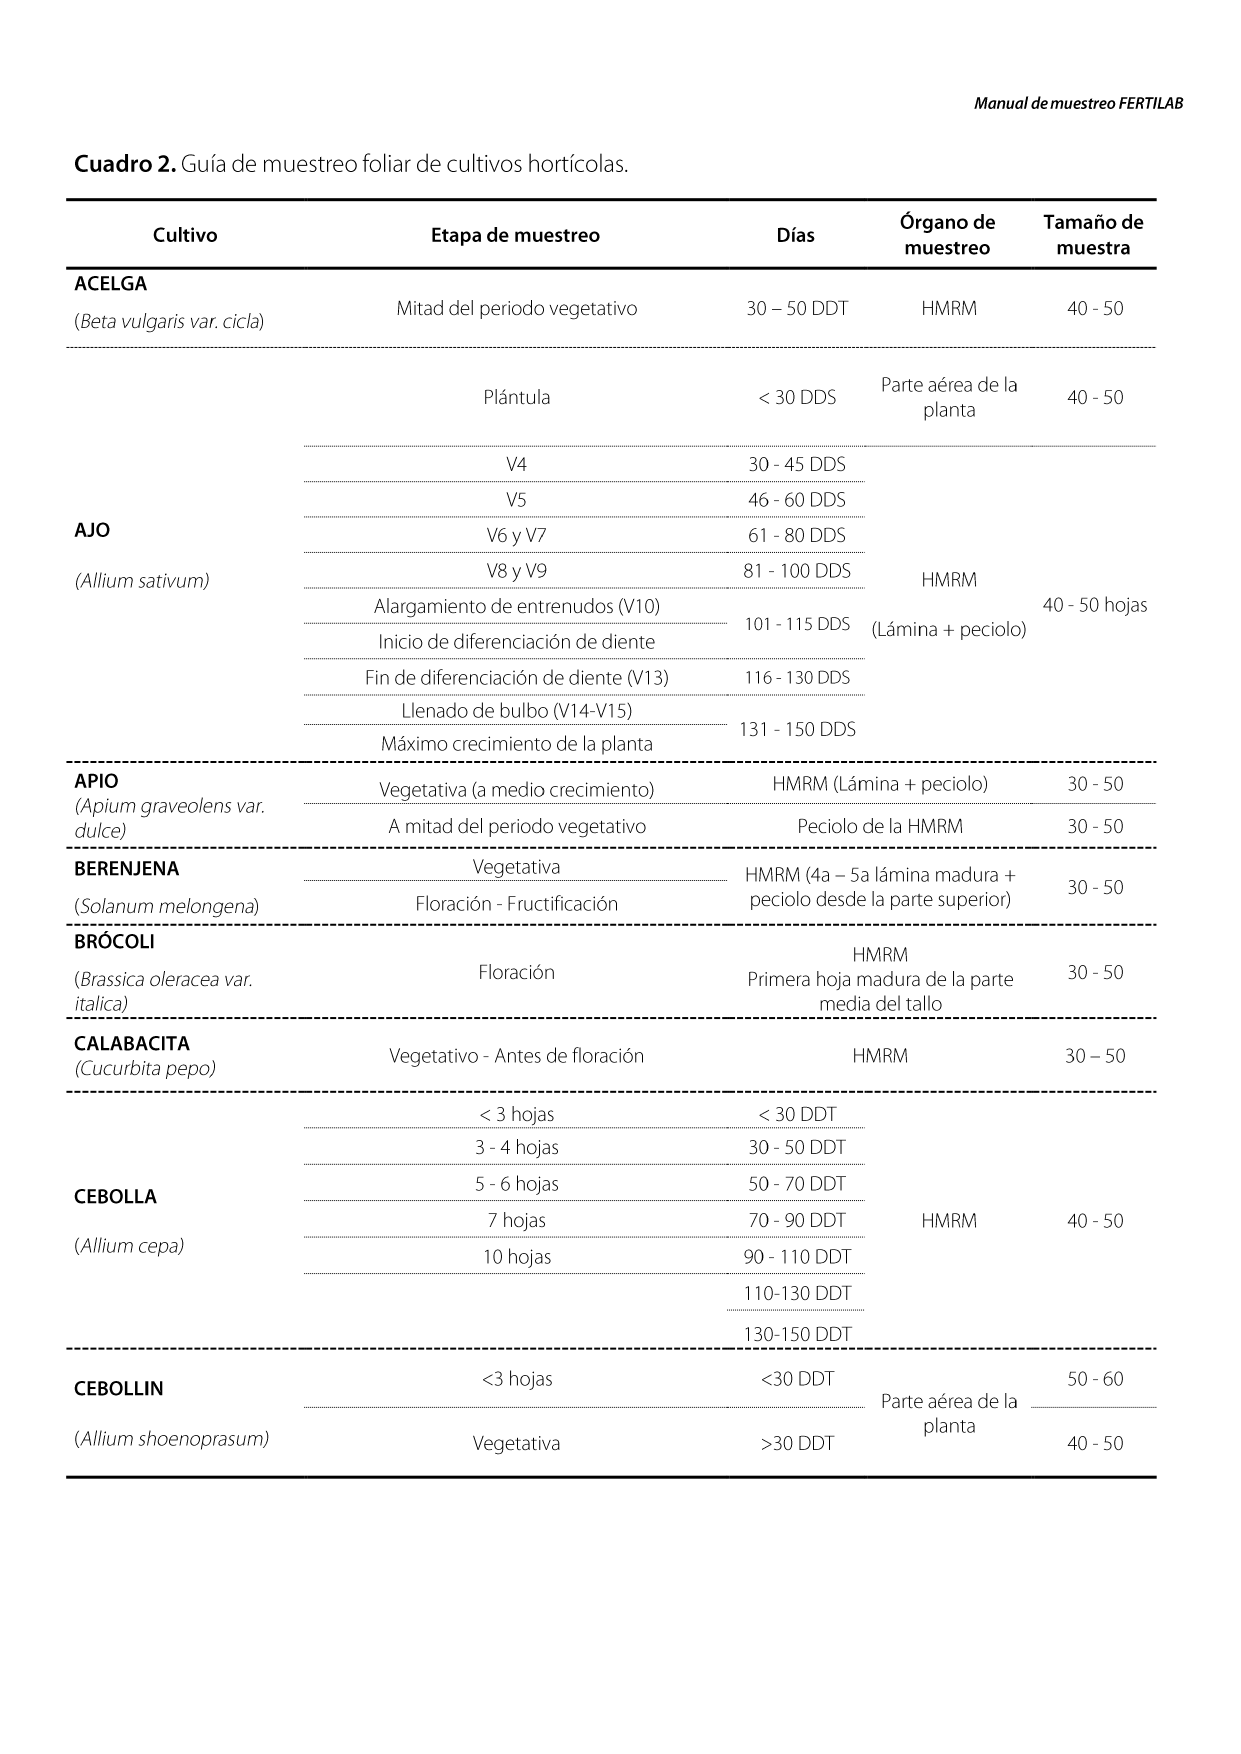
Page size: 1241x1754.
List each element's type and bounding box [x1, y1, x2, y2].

picture [974, 92, 1191, 113]
picture [65, 152, 1157, 1479]
